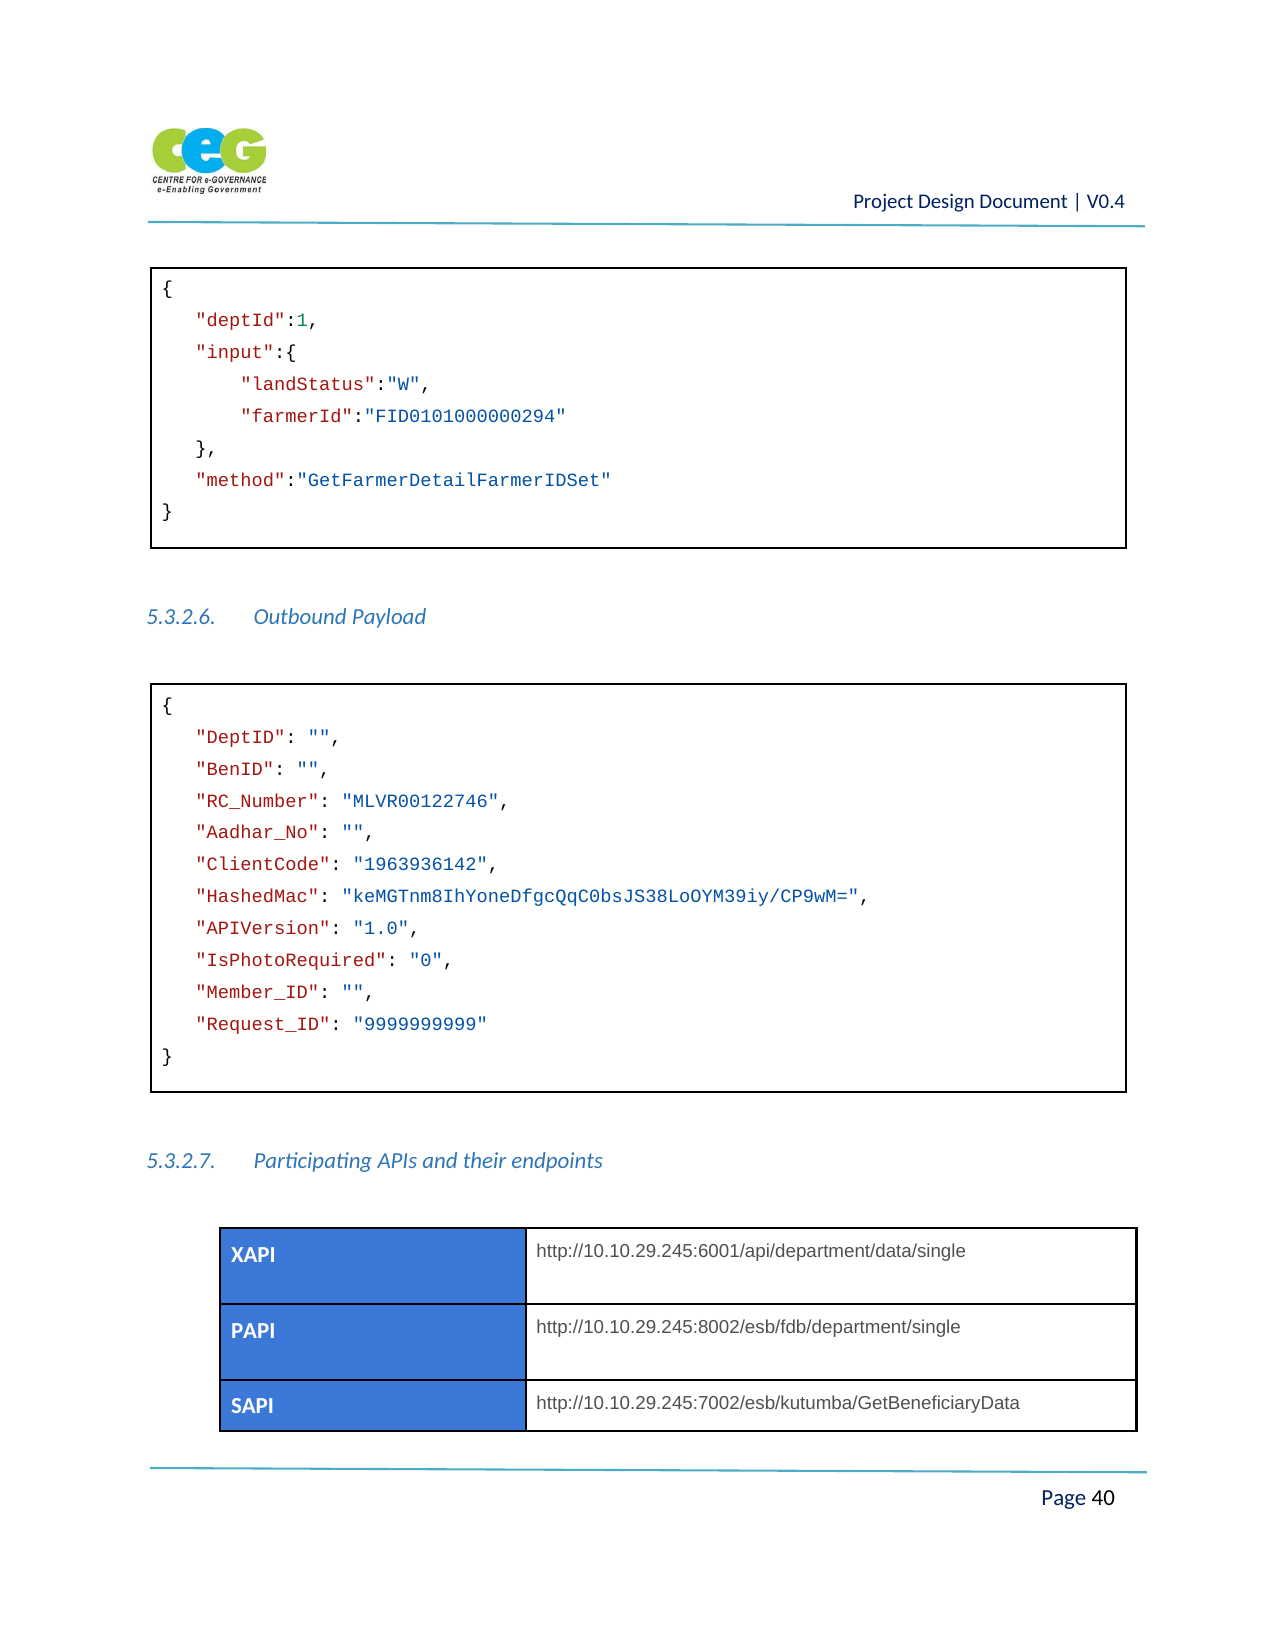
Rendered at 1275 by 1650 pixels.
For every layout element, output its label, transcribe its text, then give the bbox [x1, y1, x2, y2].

picture [202, 139, 210, 145]
table_header { "deptId":1, "input":{ "landStatus":"W", "farmerId":"FID0101000000294" }, "method":"GetFarmerDetailFarmerIDSet" } [152, 269, 1125, 547]
table_header http://10.10.29.245:6001/api/department/data/single [527, 1229, 1135, 1303]
picture [150, 128, 267, 194]
subtitle Outbound Payload [216, 602, 1125, 630]
table_cell SAPI [221, 1381, 525, 1430]
table_cell http://10.10.29.245:7002/esb/kutumba/GetBeneficiaryData [527, 1381, 1135, 1430]
table_header { "DeptID": "", "BenID": "", "RC_Number": "MLVR00122746", "Aadhar_No": "", "ClientCode": "1963936142", "HashedMac": "keMGTnm8IhYoneDfgcQqC0bsJS38LoOYM39iy/CP9wM=", "APIVersion": "1.0", "IsPhotoRequired": "0", "Member_ID": "", "Request_ID": "9999999999" } [152, 685, 1125, 1091]
table_cell http://10.10.29.245:8002/esb/fdb/department/single [527, 1305, 1135, 1379]
table_header XAPI [221, 1229, 525, 1303]
subtitle Participating APIs and their endpoints [216, 1146, 1125, 1174]
table_cell PAPI [221, 1305, 525, 1379]
